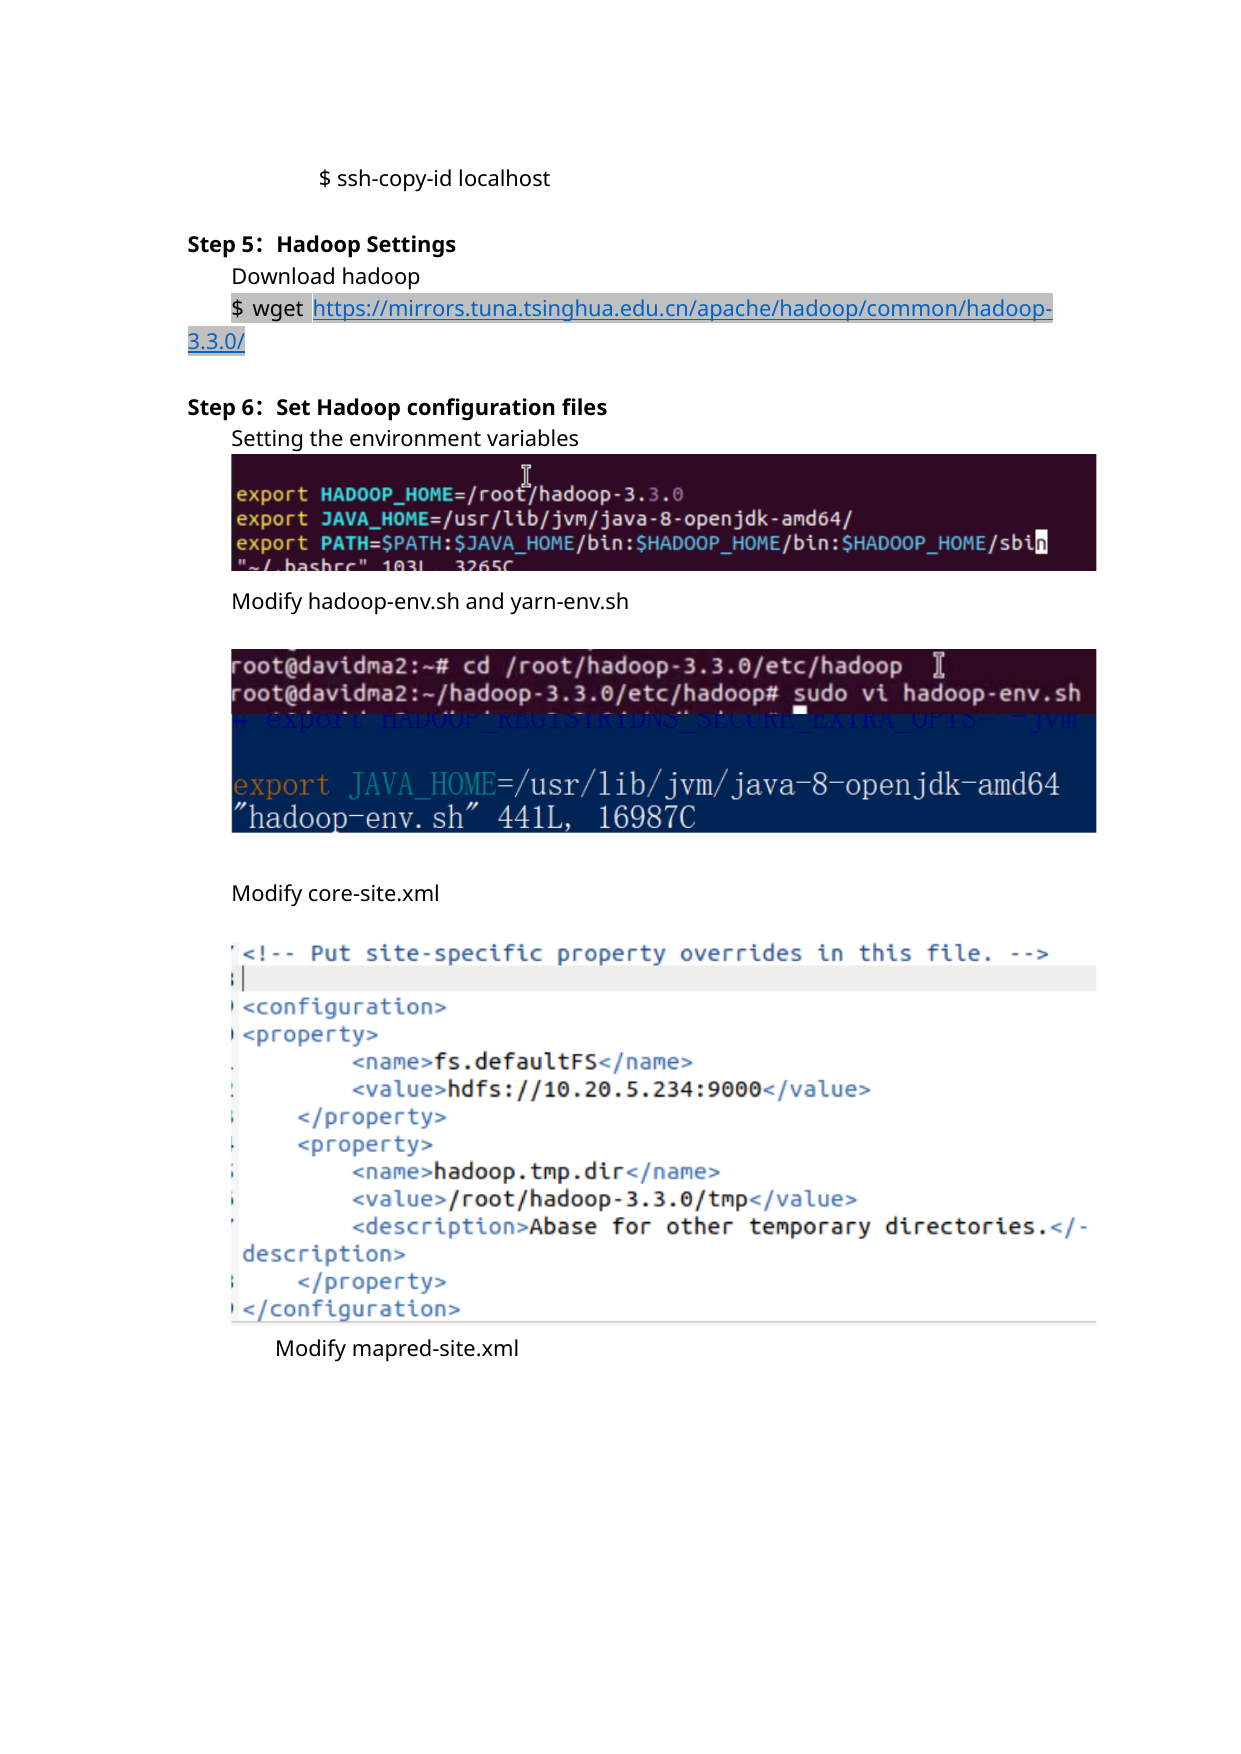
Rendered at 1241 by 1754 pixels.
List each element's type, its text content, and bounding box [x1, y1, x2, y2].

text Modify hadoop-env.sh and yarn-env.sh [187, 584, 1053, 617]
picture [231, 649, 1097, 834]
text Step 6：Set Hadoop configuration files [187, 389, 1053, 422]
text Setting the environment variables [187, 422, 1053, 454]
picture [231, 942, 1097, 1326]
text Step 5：Hadoop Settings [187, 227, 1053, 259]
text $ ssh-copy-id localhost [275, 162, 1053, 194]
text Modify core-site.xml [187, 877, 1053, 909]
picture [231, 454, 1097, 571]
text $ wget https://mirrors.tuna.tsinghua.edu.cn/apache/hadoop/common/hadoop-3.3.0/ [187, 292, 1053, 357]
text Download hadoop [187, 259, 1053, 292]
text Modify mapred-site.xml [231, 1332, 1053, 1364]
